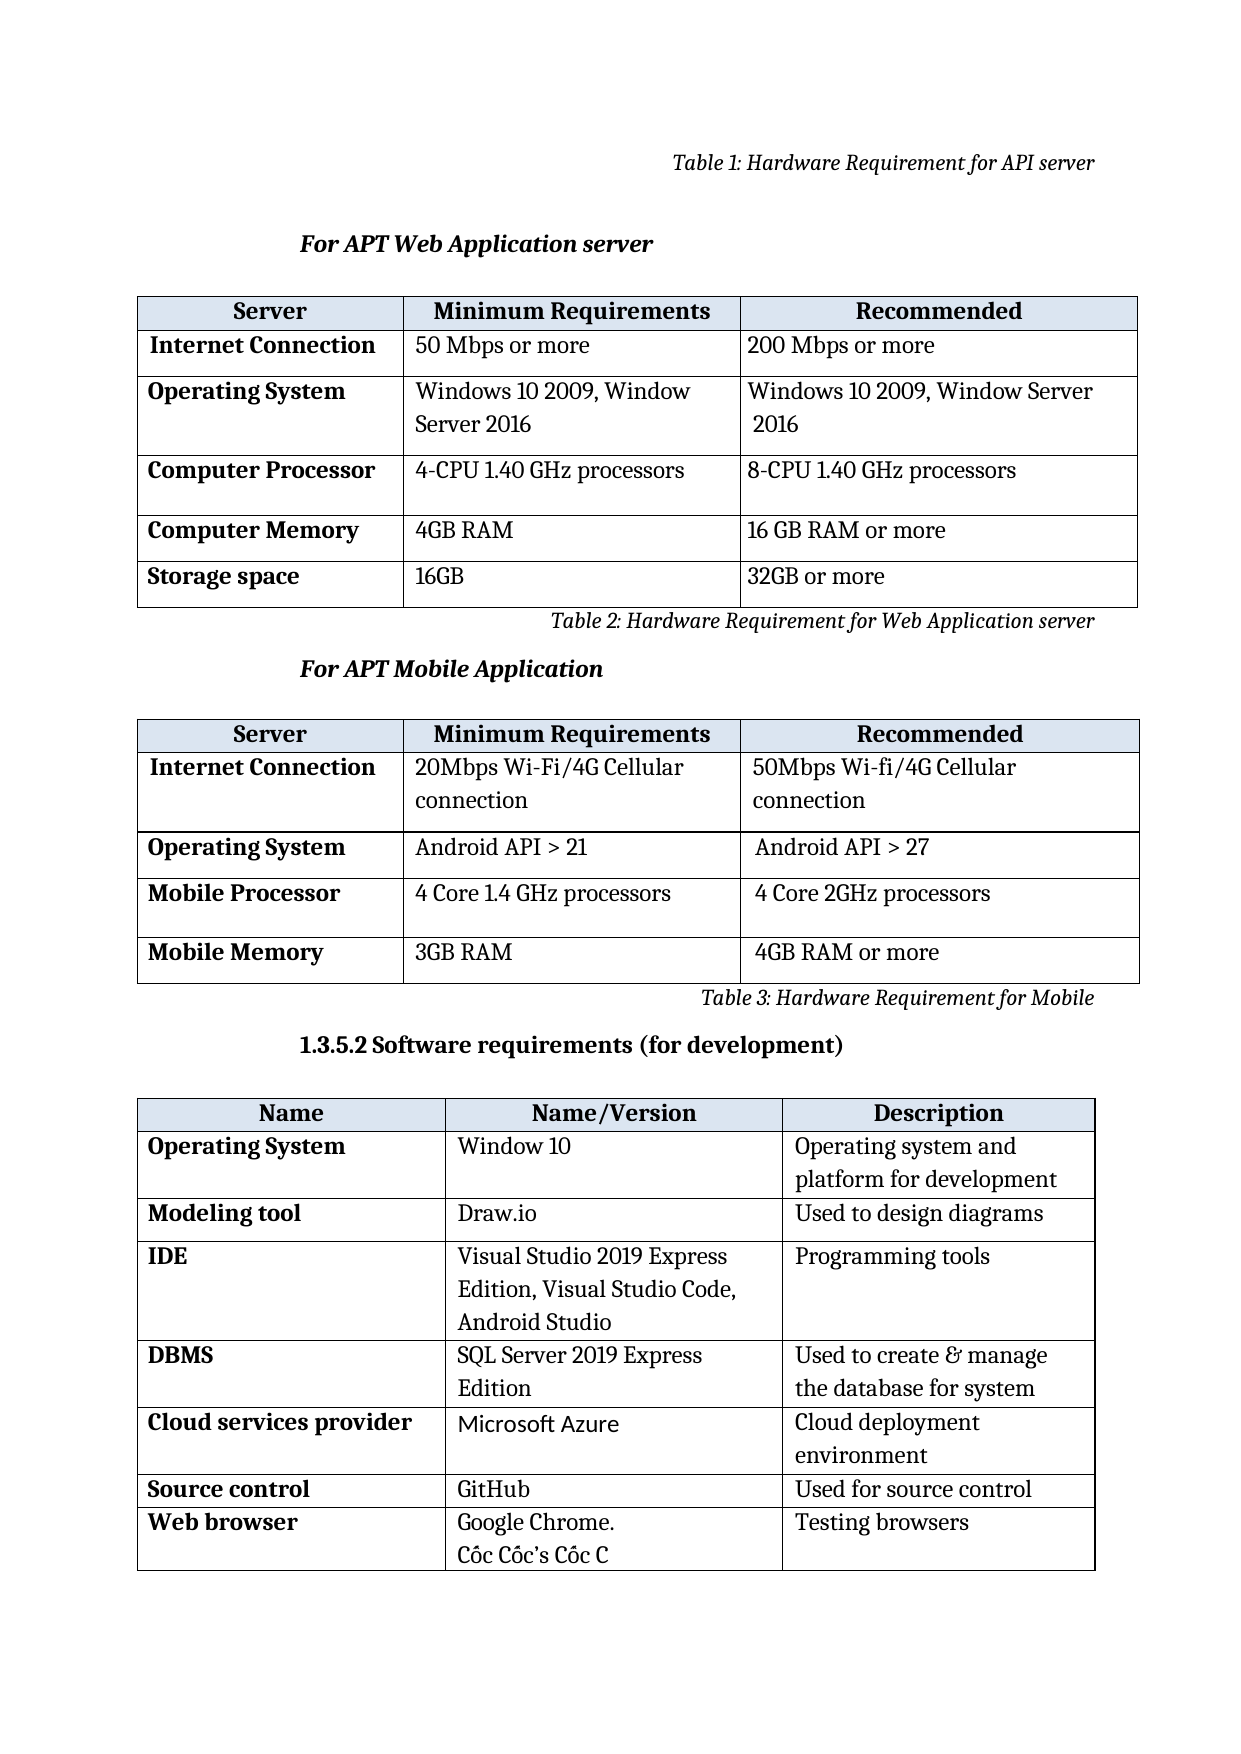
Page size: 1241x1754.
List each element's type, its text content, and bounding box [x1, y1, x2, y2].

table_cell Web browser [138, 1508, 445, 1570]
table_cell Window 10 [446, 1132, 782, 1198]
table_cell SQL Server 2019 Express Edition [446, 1341, 782, 1407]
table_cell Operating System [138, 1132, 445, 1198]
table_cell 16 GB RAM or more [741, 516, 1137, 561]
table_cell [446, 1508, 782, 1570]
table_cell 200 Mbps or more [741, 331, 1137, 376]
table_header Minimum Requirements [404, 720, 740, 752]
text 1.3.5.2 Software requirements (for development) [300, 1031, 1094, 1060]
text Table 2: Hardware Requirement for Web Application server [225, 608, 1094, 634]
table_cell Used for source control [783, 1475, 1094, 1507]
table_cell 4-CPU 1.40 GHz processors [404, 456, 740, 515]
table_cell Cloud services provider [138, 1408, 445, 1474]
table_cell 20Mbps Wi-Fi/4G Cellular connection [404, 753, 740, 831]
table_cell 50Mbps Wi-fi/4G Cellular connection [741, 753, 1139, 831]
table_cell Android API > 27 [741, 833, 1139, 877]
table_cell Operating system and platform for development [783, 1132, 1094, 1198]
table_cell Mobile Processor [138, 879, 403, 937]
table_cell Source control [138, 1475, 445, 1507]
table_cell Modeling tool [138, 1199, 445, 1241]
table_cell Operating System [138, 833, 403, 877]
table_cell Used to design diagrams [783, 1199, 1094, 1241]
table_cell Windows 10 2009, Window Server 2016 [404, 377, 740, 455]
table_cell 32GB or more [741, 562, 1137, 607]
table_cell Microsoft Azure [446, 1408, 782, 1474]
table_cell Operating System [138, 377, 403, 455]
table_cell GitHub [446, 1475, 782, 1507]
text For APT Mobile Application [225, 655, 1094, 684]
table_cell Testing browsers [783, 1508, 1094, 1570]
table_header Name/Version [446, 1099, 782, 1131]
table_cell 4GB RAM or more [741, 938, 1139, 983]
table_header Name [138, 1099, 445, 1131]
table_cell 4GB RAM [404, 516, 740, 561]
table_cell Used to create & manage the database for system [783, 1341, 1094, 1407]
table_header Minimum Requirements [404, 297, 740, 330]
table_cell Computer Processor [138, 456, 403, 515]
table_cell Internet Connection [138, 331, 403, 376]
text For APT Web Application server [225, 230, 1094, 259]
table_cell Cloud deployment environment [783, 1408, 1094, 1474]
table_cell DBMS [138, 1341, 445, 1407]
table_cell 16GB [404, 562, 740, 607]
table_header Recommended [741, 720, 1139, 752]
table_cell Mobile Memory [138, 938, 403, 983]
table_cell Computer Memory [138, 516, 403, 561]
table_cell Draw.io [446, 1199, 782, 1241]
table_header Server [138, 297, 403, 330]
table_cell Storage space [138, 562, 403, 607]
table_cell Visual Studio 2019 Express Edition, Visual Studio Code, Android Studio [446, 1242, 782, 1340]
table_cell 8-CPU 1.40 GHz processors [741, 456, 1137, 515]
table_cell Windows 10 2009, Window Server 2016 [741, 377, 1137, 455]
table_header Server [138, 720, 403, 752]
table_cell Internet Connection [138, 753, 403, 831]
table_cell IDE [138, 1242, 445, 1340]
table_cell 3GB RAM [404, 938, 740, 983]
table_header Description [783, 1099, 1094, 1131]
table_cell 4 Core 2GHz processors [741, 879, 1139, 937]
table_header Recommended [741, 297, 1137, 330]
table_cell 50 Mbps or more [404, 331, 740, 376]
text Table 3: Hardware Requirement for Mobile [225, 984, 1094, 1011]
text Table 1: Hardware Requirement for API server [150, 150, 1094, 176]
table_cell Android API > 21 [404, 833, 740, 877]
table_cell Programming tools [783, 1242, 1094, 1340]
table_cell 4 Core 1.4 GHz processors [404, 879, 740, 937]
